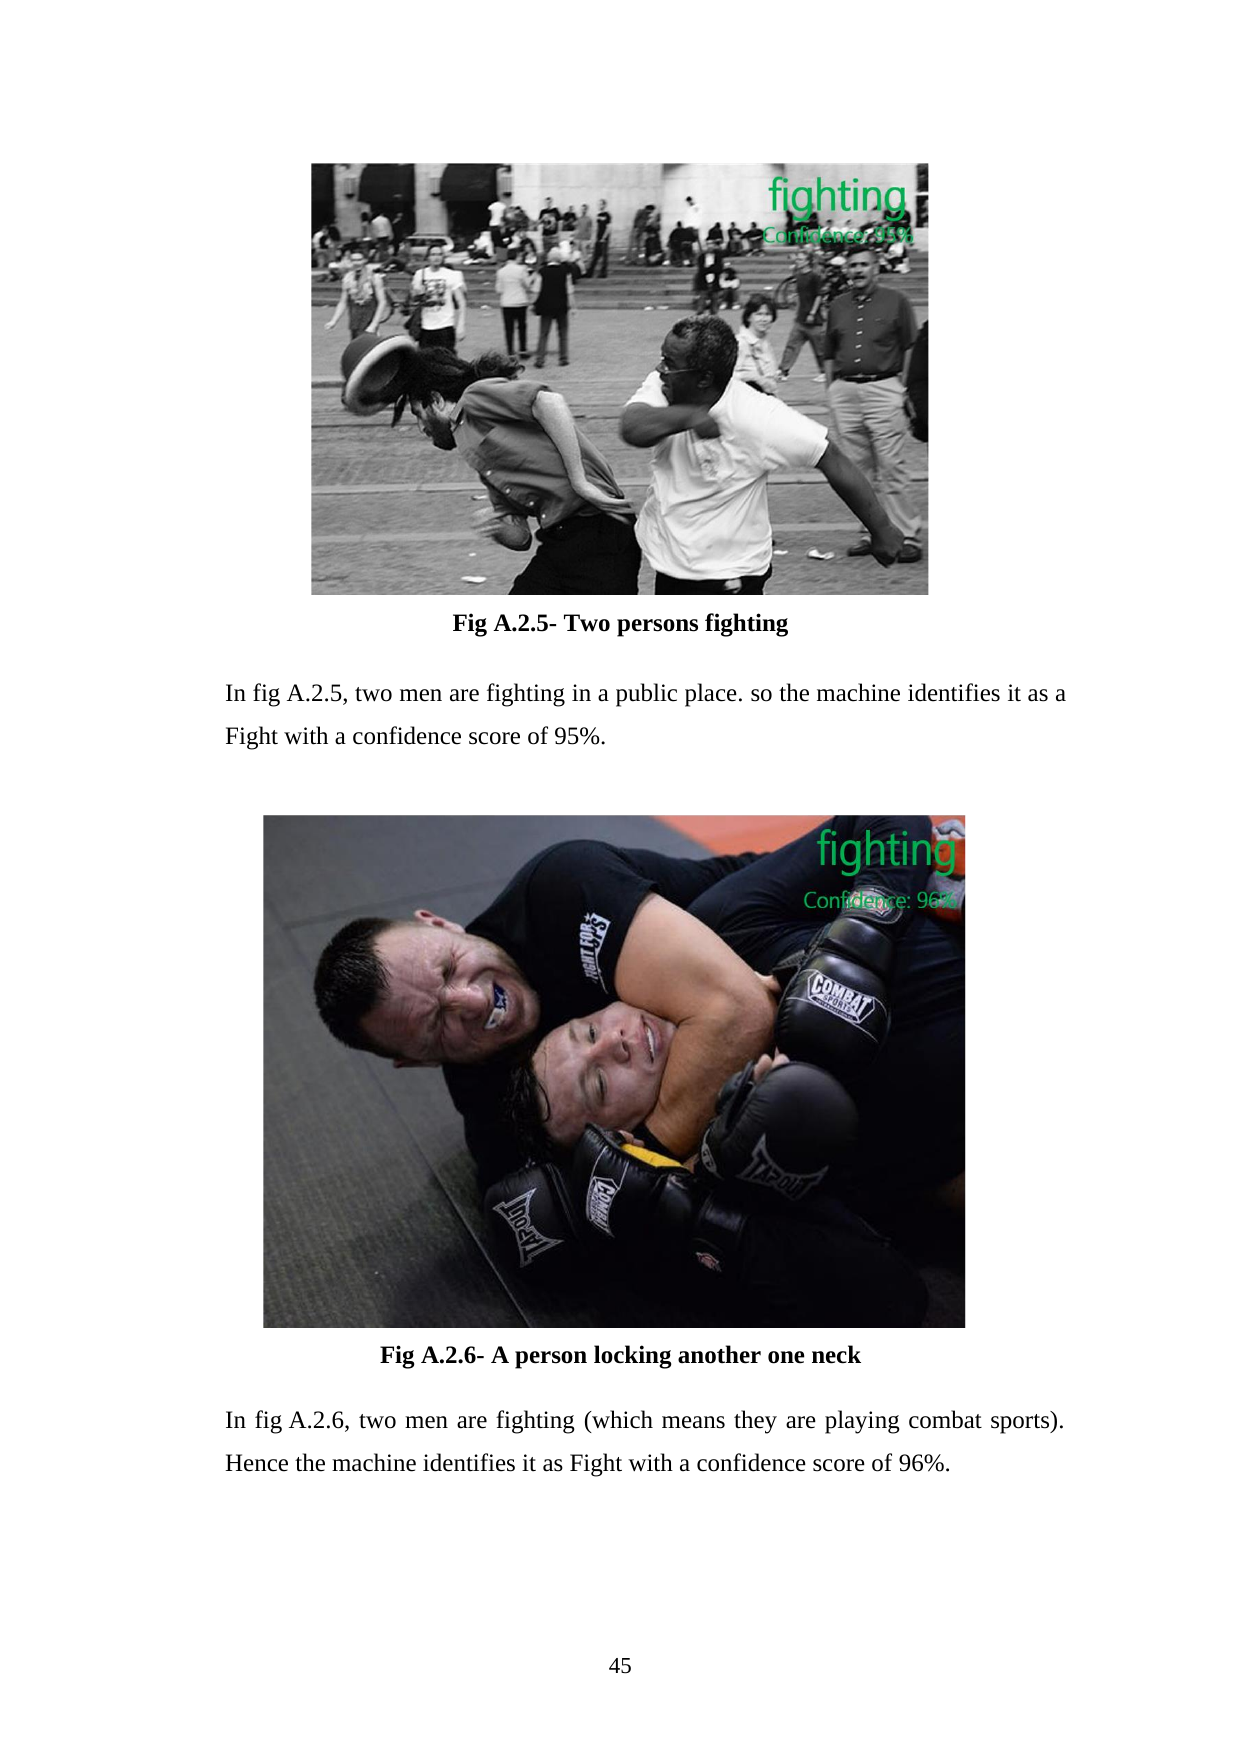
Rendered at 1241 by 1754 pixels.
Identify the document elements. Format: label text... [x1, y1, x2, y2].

picture [263, 815, 966, 1328]
text In fig A.2.5, two men are fighting in a public place. so the machine identifies it as a Fight with a confidence score of 95%. [225, 678, 1103, 750]
text In fig A.2.6, two men are fighting (which means they are playing combat sports). Hence the machine identifies it as Fight with a confidence score of 96%. [225, 1405, 1091, 1477]
subtitle Fig A.2.6- A person locking another one neck [290, 1328, 951, 1369]
picture [311, 163, 929, 595]
